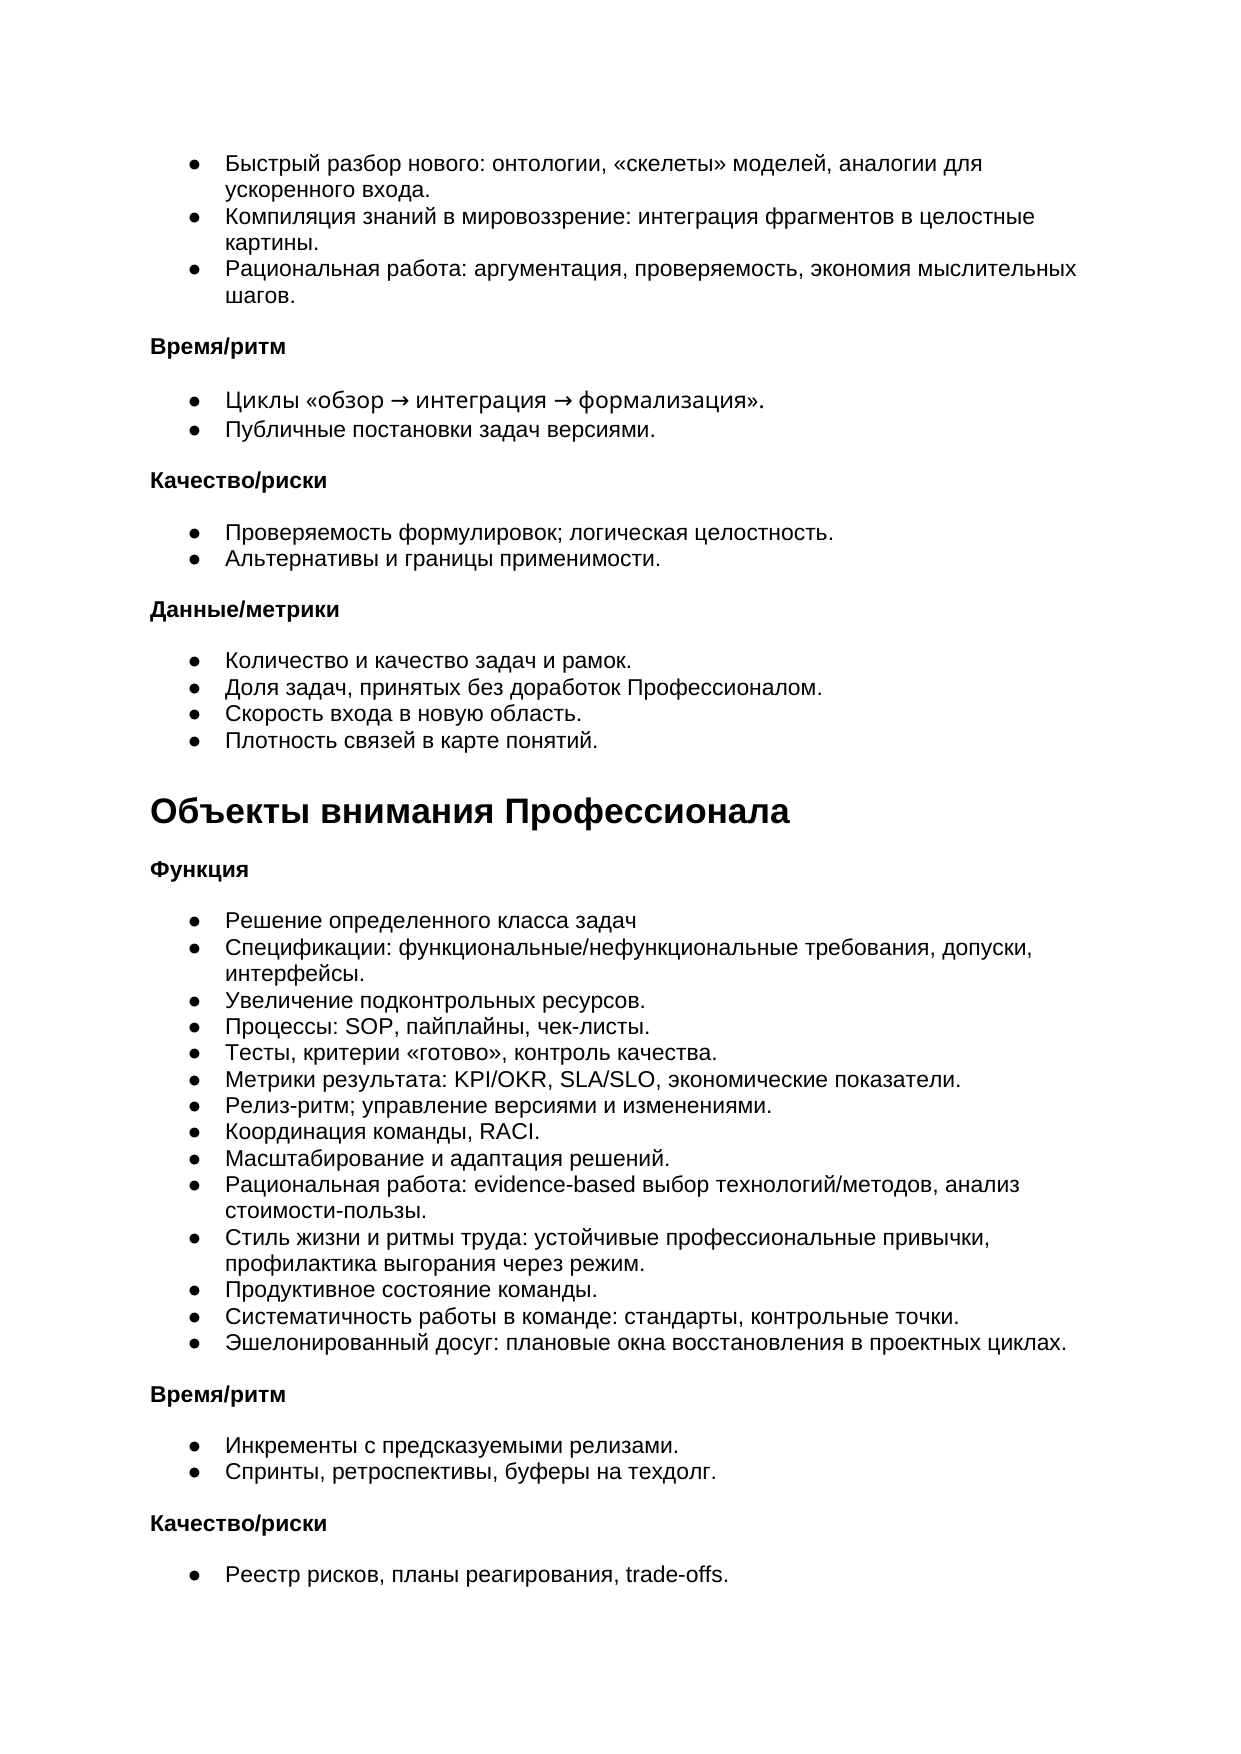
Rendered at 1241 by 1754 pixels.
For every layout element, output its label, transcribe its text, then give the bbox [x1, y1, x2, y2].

list Увеличение подконтрольных ресурсов. [187, 987, 1090, 1013]
text Время/ритм [150, 333, 1090, 359]
list Реестр рисков, планы реагирования, trade-offs. [187, 1561, 1090, 1587]
list Количество и качество задач и рамок. [187, 647, 1090, 674]
list Процессы: SOP, пайплайны, чек-листы. [187, 1013, 1090, 1039]
text Данные/метрики [150, 596, 1090, 622]
list Метрики результата: KPI/OKR, SLA/SLO, экономические показатели. [187, 1066, 1090, 1092]
list Стиль жизни и ритмы труда: устойчивые профессиональные привычки, профилактика выгорания через режим. [187, 1224, 1090, 1276]
subtitle Объекты внимания Профессионала [150, 790, 1090, 831]
list Рациональная работа: аргументация, проверяемость, экономия мыслительных шагов. [187, 255, 1090, 308]
list Продуктивное состояние команды. [187, 1276, 1090, 1303]
list Рациональная работа: evidence-based выбор технологий/методов, анализ стоимости-пользы. [187, 1171, 1090, 1224]
list Быстрый разбор нового: онтологии, «скелеты» моделей, аналогии для ускоренного входа. [187, 150, 1090, 203]
text Время/ритм [150, 1381, 1090, 1407]
list Альтернативы и границы применимости. [187, 545, 1090, 571]
list Координация команды, RACI. [187, 1118, 1090, 1145]
list Публичные постановки задач версиями. [187, 416, 1090, 442]
list Доля задач, принятых без доработок Профессионалом. [187, 674, 1090, 700]
list Спринты, ретроспективы, буферы на техдолг. [187, 1458, 1090, 1484]
list Компиляция знаний в мировоззрение: интеграция фрагментов в целостные картины. [187, 203, 1090, 255]
list Проверяемость формулировок; логическая целостность. [187, 518, 1090, 545]
list Решение определенного класса задач [187, 907, 1090, 934]
list Тесты, критерии «готово», контроль качества. [187, 1039, 1090, 1066]
list Циклы «обзор → интеграция → формализация». [187, 384, 1090, 416]
text Качество/риски [150, 1509, 1090, 1536]
list Систематичность работы в команде: стандарты, контрольные точки. [187, 1303, 1090, 1329]
list Инкременты с предсказуемыми релизами. [187, 1432, 1090, 1458]
list Скорость входа в новую область. [187, 700, 1090, 727]
text Функция [150, 856, 1090, 882]
list Эшелонированный досуг: плановые окна восстановления в проектных циклах. [187, 1329, 1090, 1356]
list Плотность связей в карте понятий. [187, 727, 1090, 753]
list Спецификации: функциональные/нефункциональные требования, допуски, интерфейсы. [187, 934, 1090, 987]
list Масштабирование и адаптация решений. [187, 1145, 1090, 1171]
text Качество/риски [150, 467, 1090, 493]
list Релиз-ритм; управление версиями и изменениями. [187, 1092, 1090, 1118]
